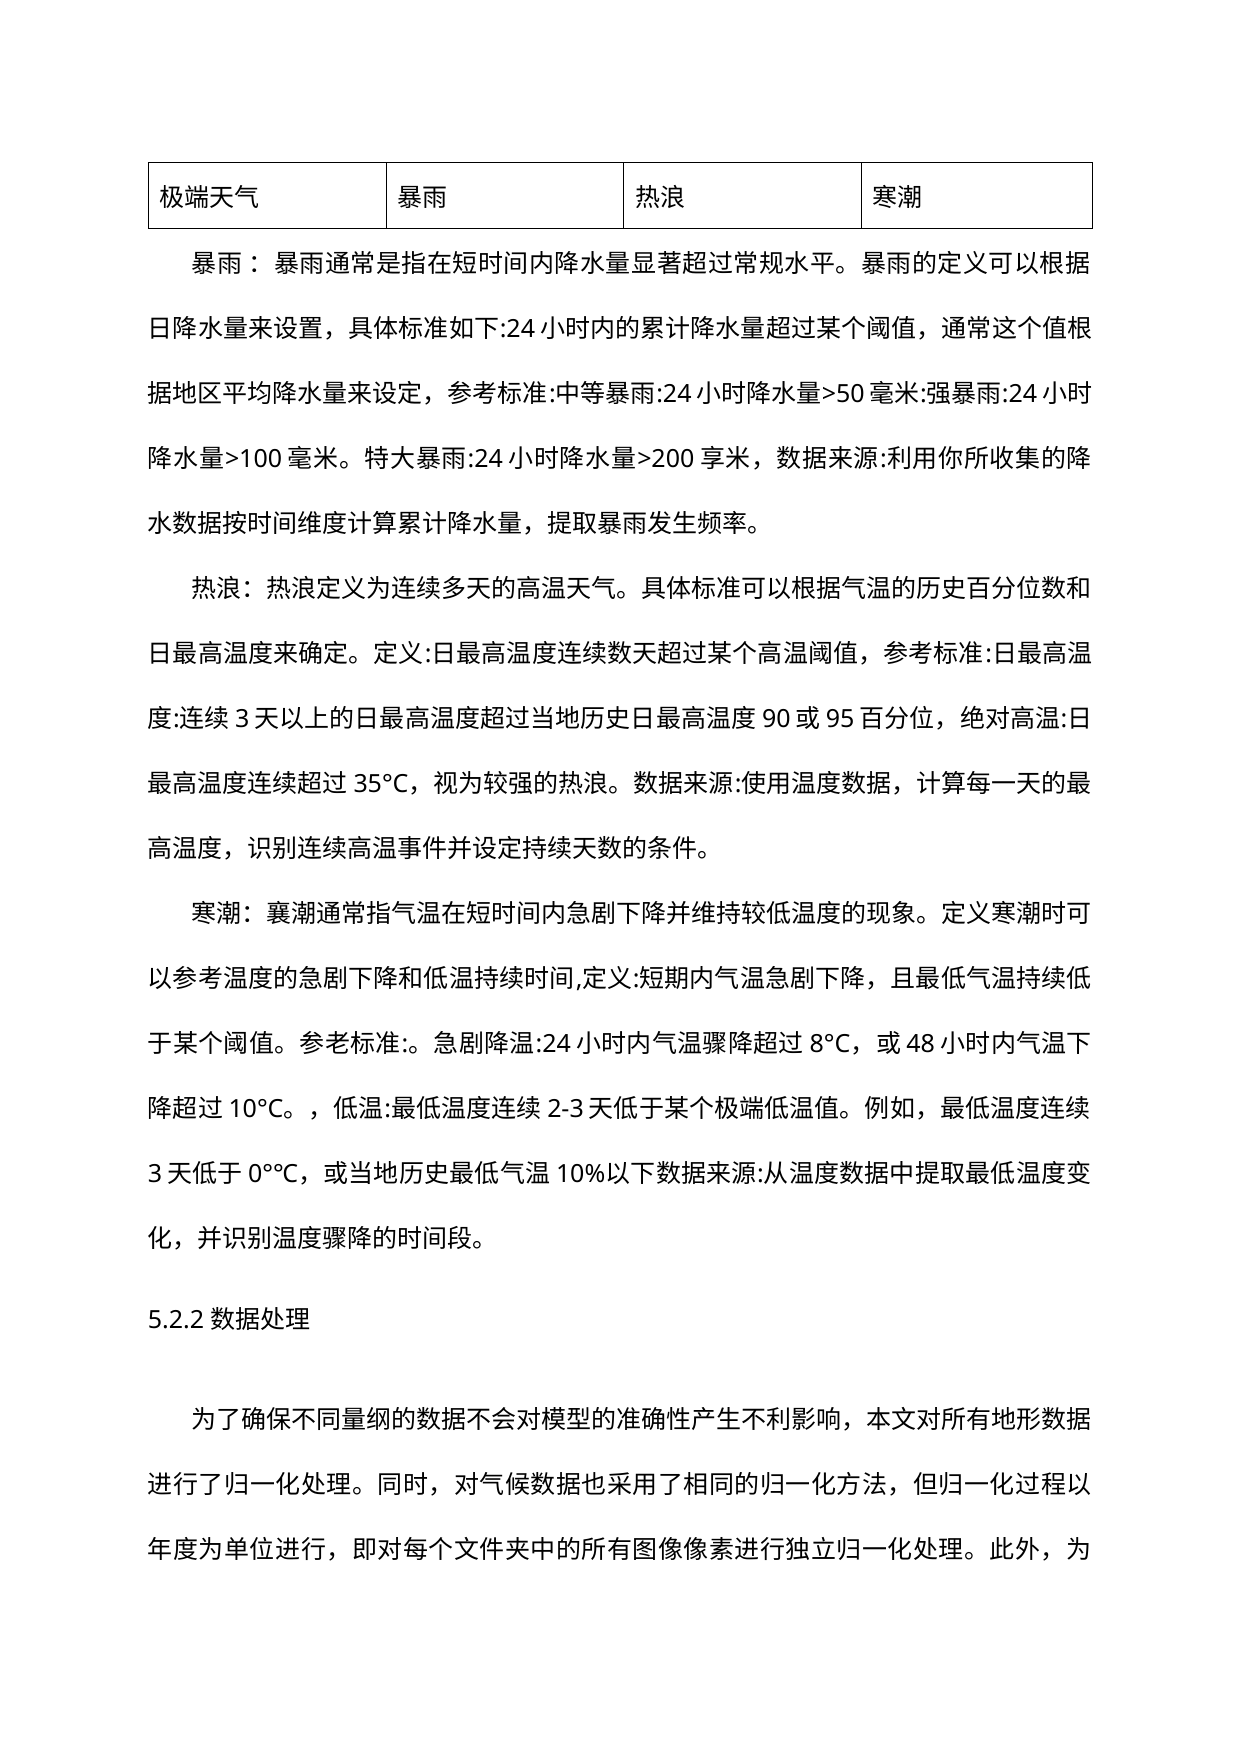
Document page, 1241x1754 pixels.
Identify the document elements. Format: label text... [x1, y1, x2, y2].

text 5.2.2 数据处理 [148, 1285, 1092, 1350]
text 寒潮：襄潮通常指气温在短时间内急剧下降并维持较低温度的现象。定义寒潮时可以参考温度的急剧下降和低温持续时间,定义:短期内气温急剧下降，且最低气温持续低于某个阈值。参老标准:。急剧降温:24小时内气温骤降超过8°C，或48小时内气温下降超过10°C。，低温:最低温度连续2-3天低于某个极端低温值。例如，最低温度连续3天低于0°℃，或当地历史最低气温10%以下数据来源:从温度数据中提取最低温度变化，并识别温度骤降的时间段。 [148, 879, 1092, 1269]
text 暴雨 ：暴雨通常是指在短时间内降水量显著超过常规水平。暴雨的定义可以根据日降水量来设置，具体标准如下:24小时内的累计降水量超过某个阈值，通常这个值根据地区平均降水量来设定，参考标准:中等暴雨:24小时降水量>50毫米:强暴雨:24小时降水量>100毫米。特大暴雨:24小时降水量>200享米，数据来源:利用你所收集的降水数据按时间维度计算累计降水量，提取暴雨发生频率。 [148, 229, 1092, 554]
table_header 热浪 [624, 163, 861, 228]
table_header 暴雨 [387, 163, 623, 228]
table_header 极端天气 [149, 163, 386, 228]
table_header 寒潮 [862, 163, 1092, 228]
text 热浪：热浪定义为连续多天的高温天气。具体标准可以根据气温的历史百分位数和日最高温度来确定。定义:日最高温度连续数天超过某个高温阈值，参考标准:日最高温度:连续3天以上的日最高温度超过当地历史日最高温度90或95百分位，绝对高温:日最高温度连续超过35°C，视为较强的热浪。数据来源:使用温度数据，计算每一天的最高温度，识别连续高温事件并设定持续天数的条件。 [148, 554, 1092, 879]
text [148, 1385, 1092, 1580]
